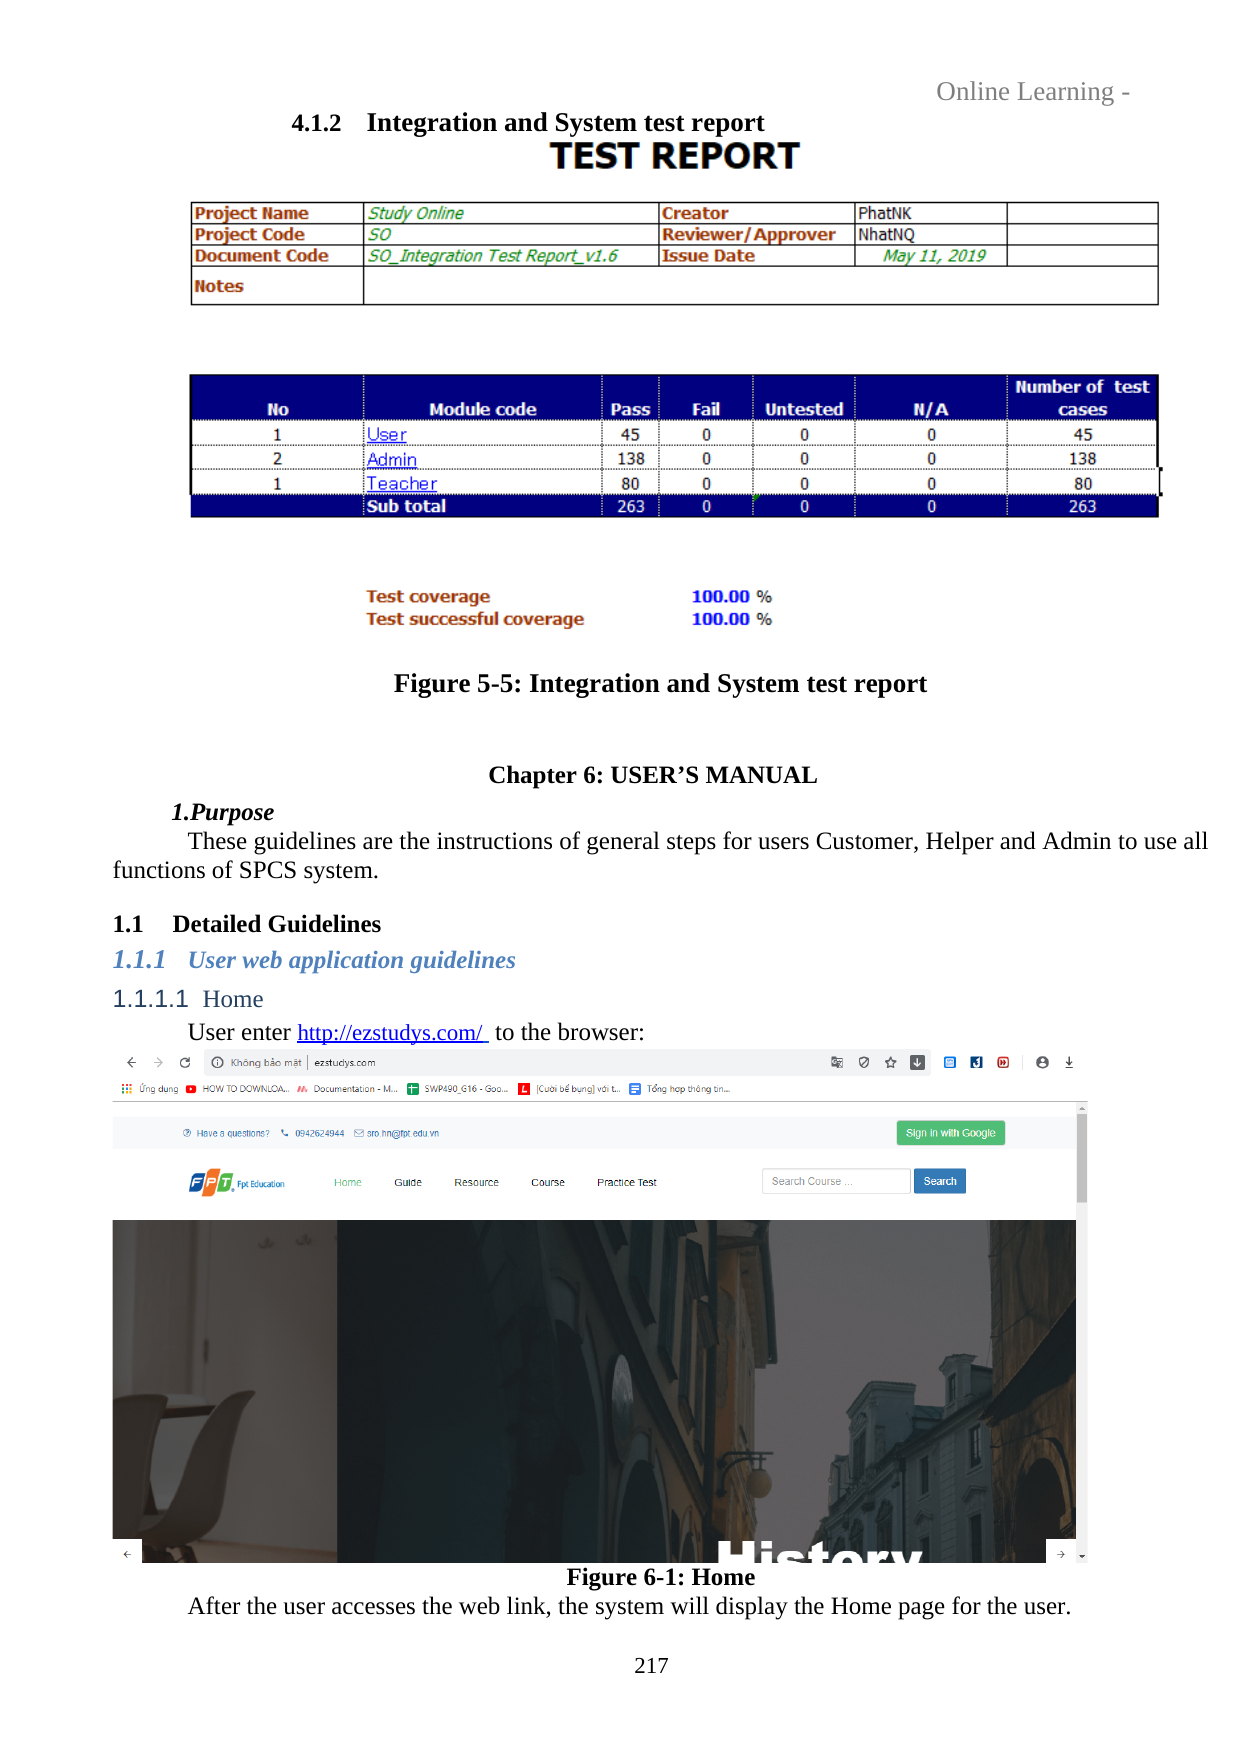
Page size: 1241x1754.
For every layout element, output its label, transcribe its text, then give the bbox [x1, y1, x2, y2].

subtitle User web application guidelines [112, 944, 1209, 975]
picture [187, 142, 1163, 641]
subtitle Detailed Guidelines [112, 909, 1209, 937]
subtitle Chapter 6: USER’S MANUAL [171, 760, 1135, 788]
subtitle Integration and System test report [291, 106, 1209, 137]
subtitle 1.Purpose [171, 797, 1135, 826]
text Figure 6-1: Home [112, 1562, 1209, 1591]
subtitle Home [112, 983, 1209, 1012]
text These guidelines are the instructions of general steps for users Customer, Helper and Admin to use all functions of SPCS system. [112, 826, 1209, 884]
text After the user accesses the web link, the system will display the Home page for the user. [112, 1591, 1209, 1620]
picture [112, 1045, 1088, 1563]
text Figure 5-5: Integration and System test report [112, 667, 1209, 698]
text User enter to the browser: [112, 1017, 1209, 1045]
